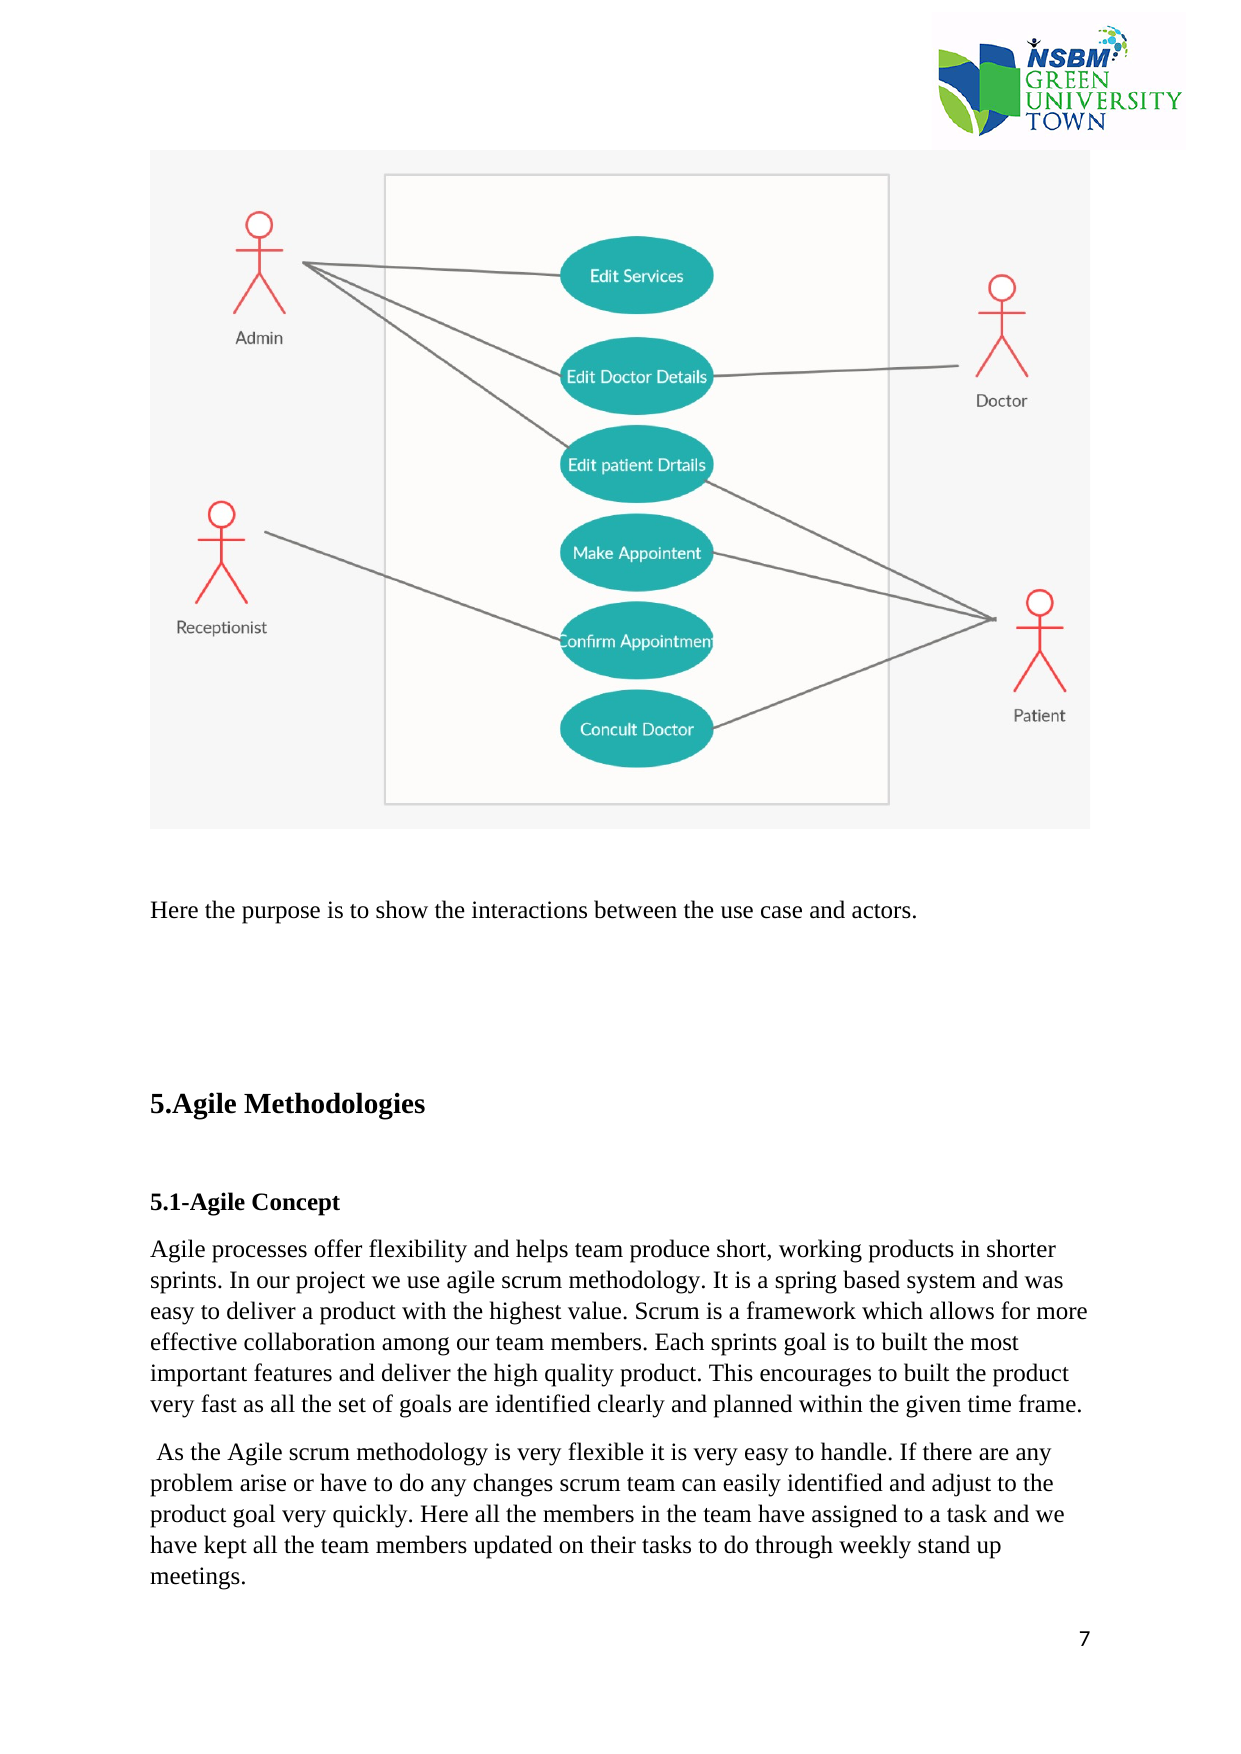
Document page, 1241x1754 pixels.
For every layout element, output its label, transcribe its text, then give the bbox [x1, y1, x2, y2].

text 5.1-Agile Concept [150, 1187, 1090, 1215]
text 5.Agile Methodologies [150, 1086, 1090, 1120]
text As the Agile scrum methodology is very flexible it is very easy to handle. If there are any problem arise or have to do any changes scrum team can easily identified and adjust to the product goal very quickly. Here all the members in the team have assigned to a task and we have kept all the team members updated on their tasks to do through weekly stand up meetings. [150, 1437, 1090, 1590]
text Here the purpose is to show the interactions between the use case and actors. [150, 895, 1090, 924]
text Agile processes offer flexibility and helps team produce short, working products in shorter sprints. In our project we use agile scrum methodology. It is a spring based system and was easy to deliver a product with the highest value. Scrum is a framework which allows for more effective collaboration among our team members. Each sprints goal is to built the most important features and deliver the high quality product. This encourages to built the product very fast as all the set of goals are identified clearly and planned within the given time frame. [150, 1234, 1090, 1418]
picture [150, 12, 1186, 829]
